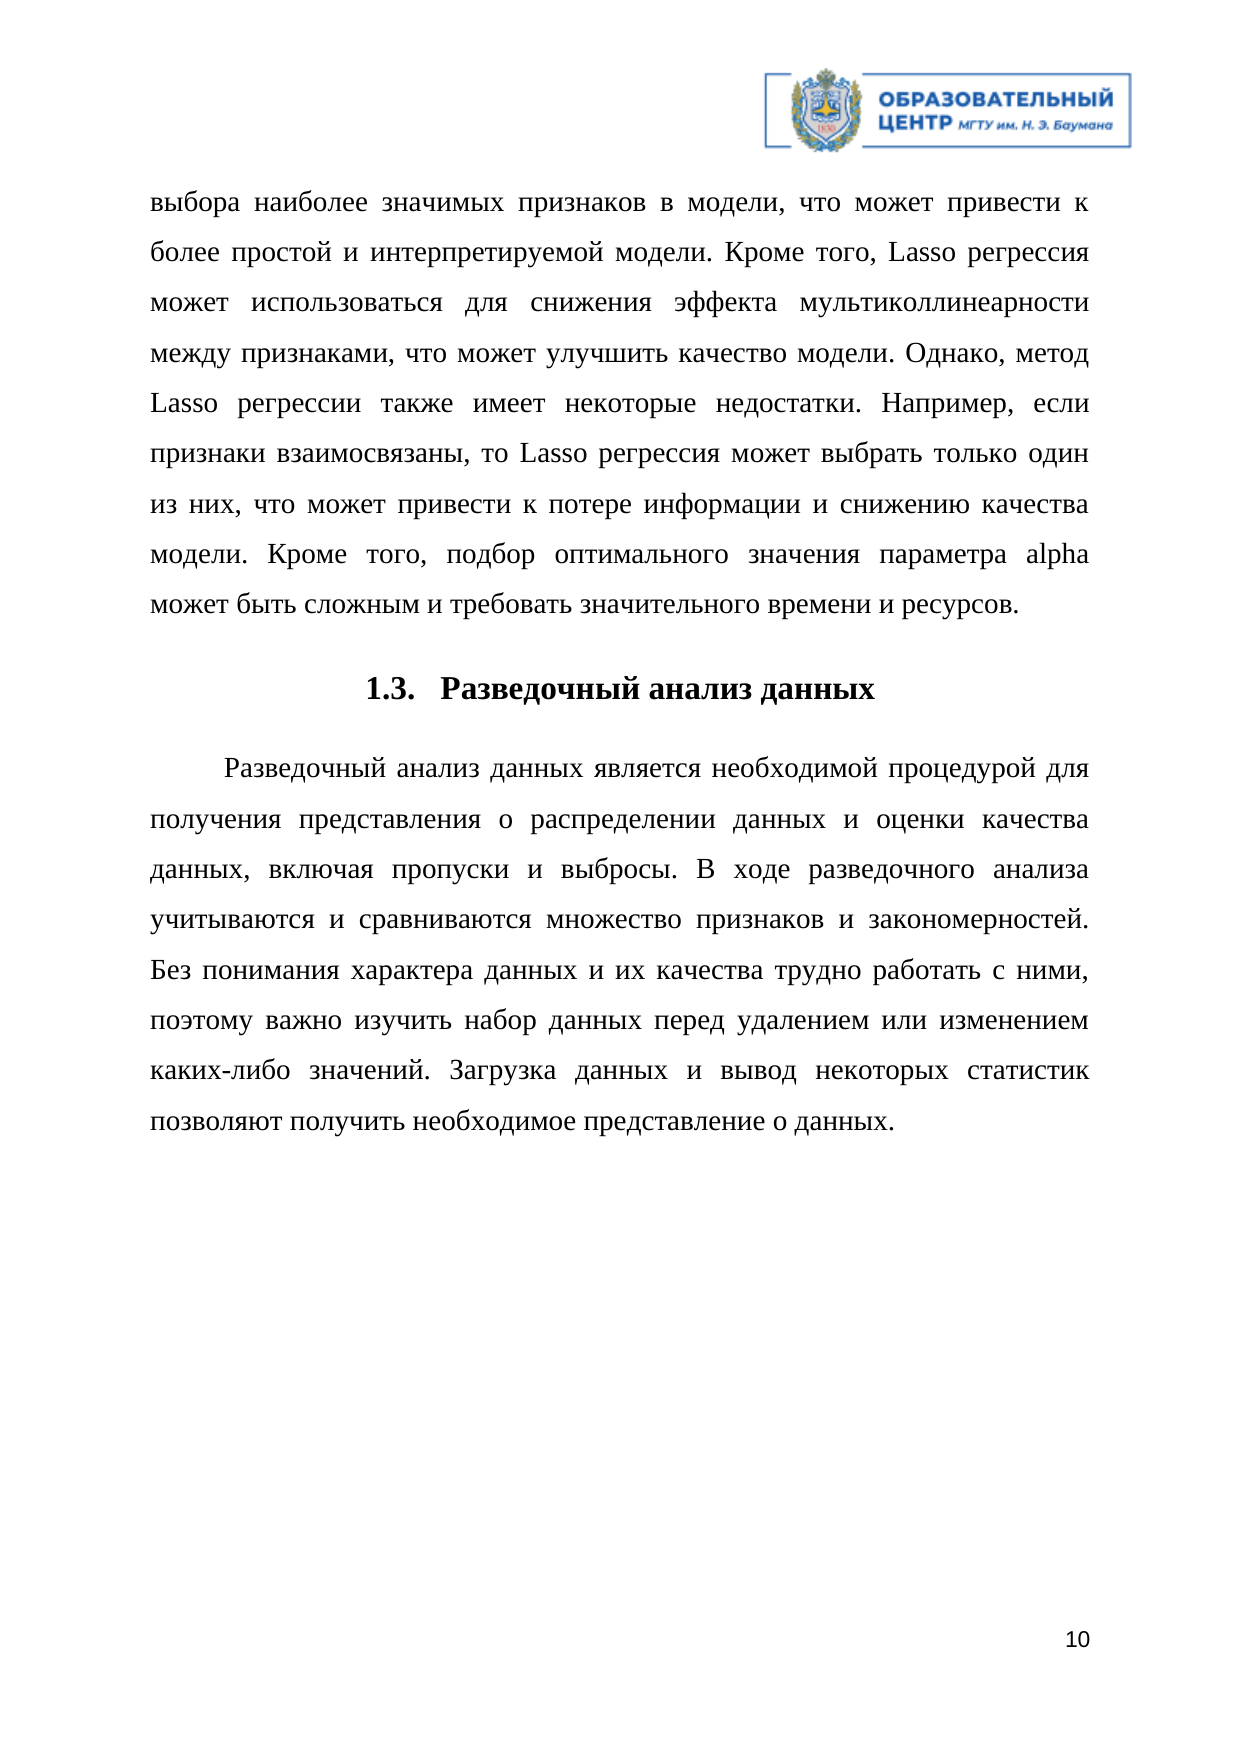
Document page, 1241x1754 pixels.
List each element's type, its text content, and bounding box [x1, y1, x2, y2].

text Разведочный анализ данных является необходимой процедурой для получения представления о распределении данных и оценки качества данных, включая пропуски и выбросы. В ходе разведочного анализа учитываются и сравниваются множество признаков и закономерностей. Без понимания характера данных и их качества трудно работать с ними, поэтому важно изучить набор данных перед удалением или изменением каких-либо значений. Загрузка данных и вывод некоторых статистик позволяют получить необходимое представление о данных. [150, 751, 1090, 1136]
picture [734, 45, 1182, 168]
list Разведочный анализ данных [150, 668, 1090, 706]
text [150, 150, 1090, 620]
